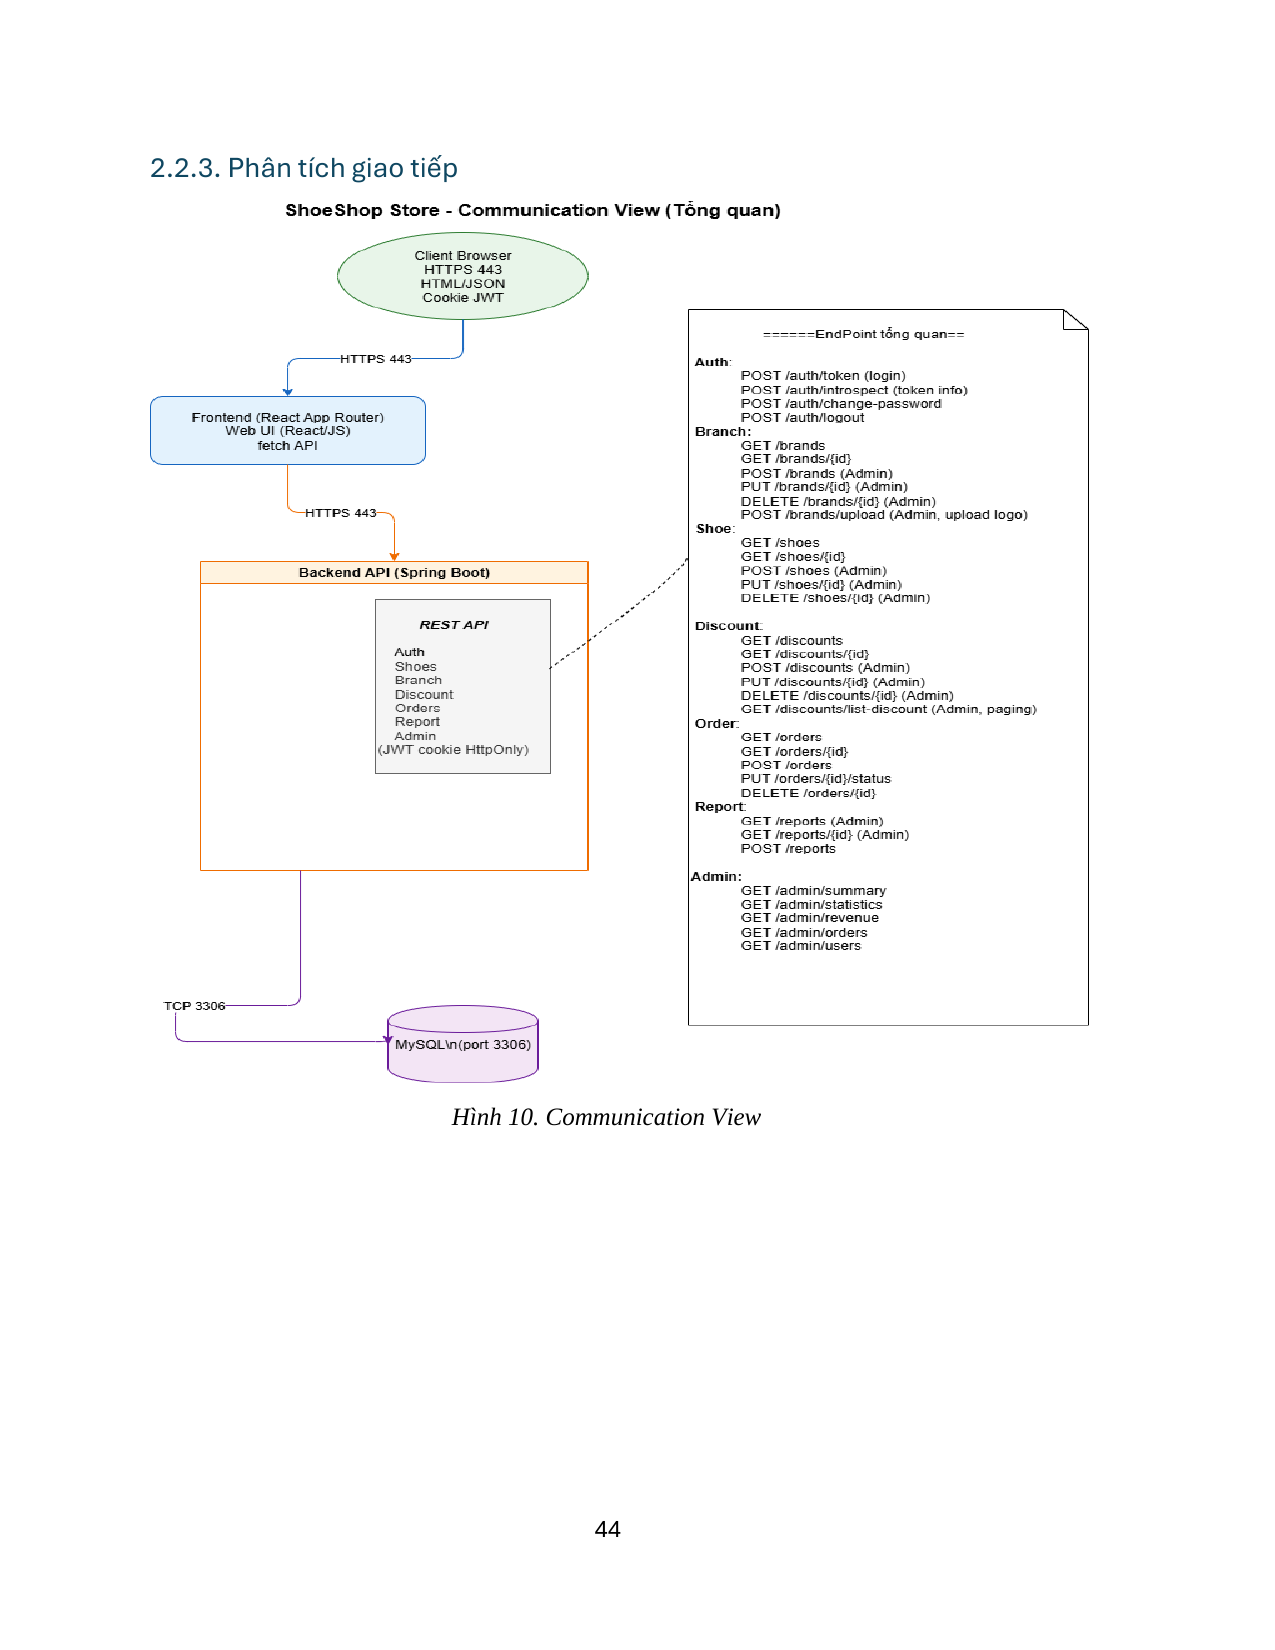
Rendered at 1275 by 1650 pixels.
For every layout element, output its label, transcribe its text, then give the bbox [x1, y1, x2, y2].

text Hình 10. Communication View [150, 1102, 1065, 1130]
subtitle 2.2.3. Phân tích giao tiếp [150, 150, 1065, 186]
picture [150, 193, 1091, 1083]
